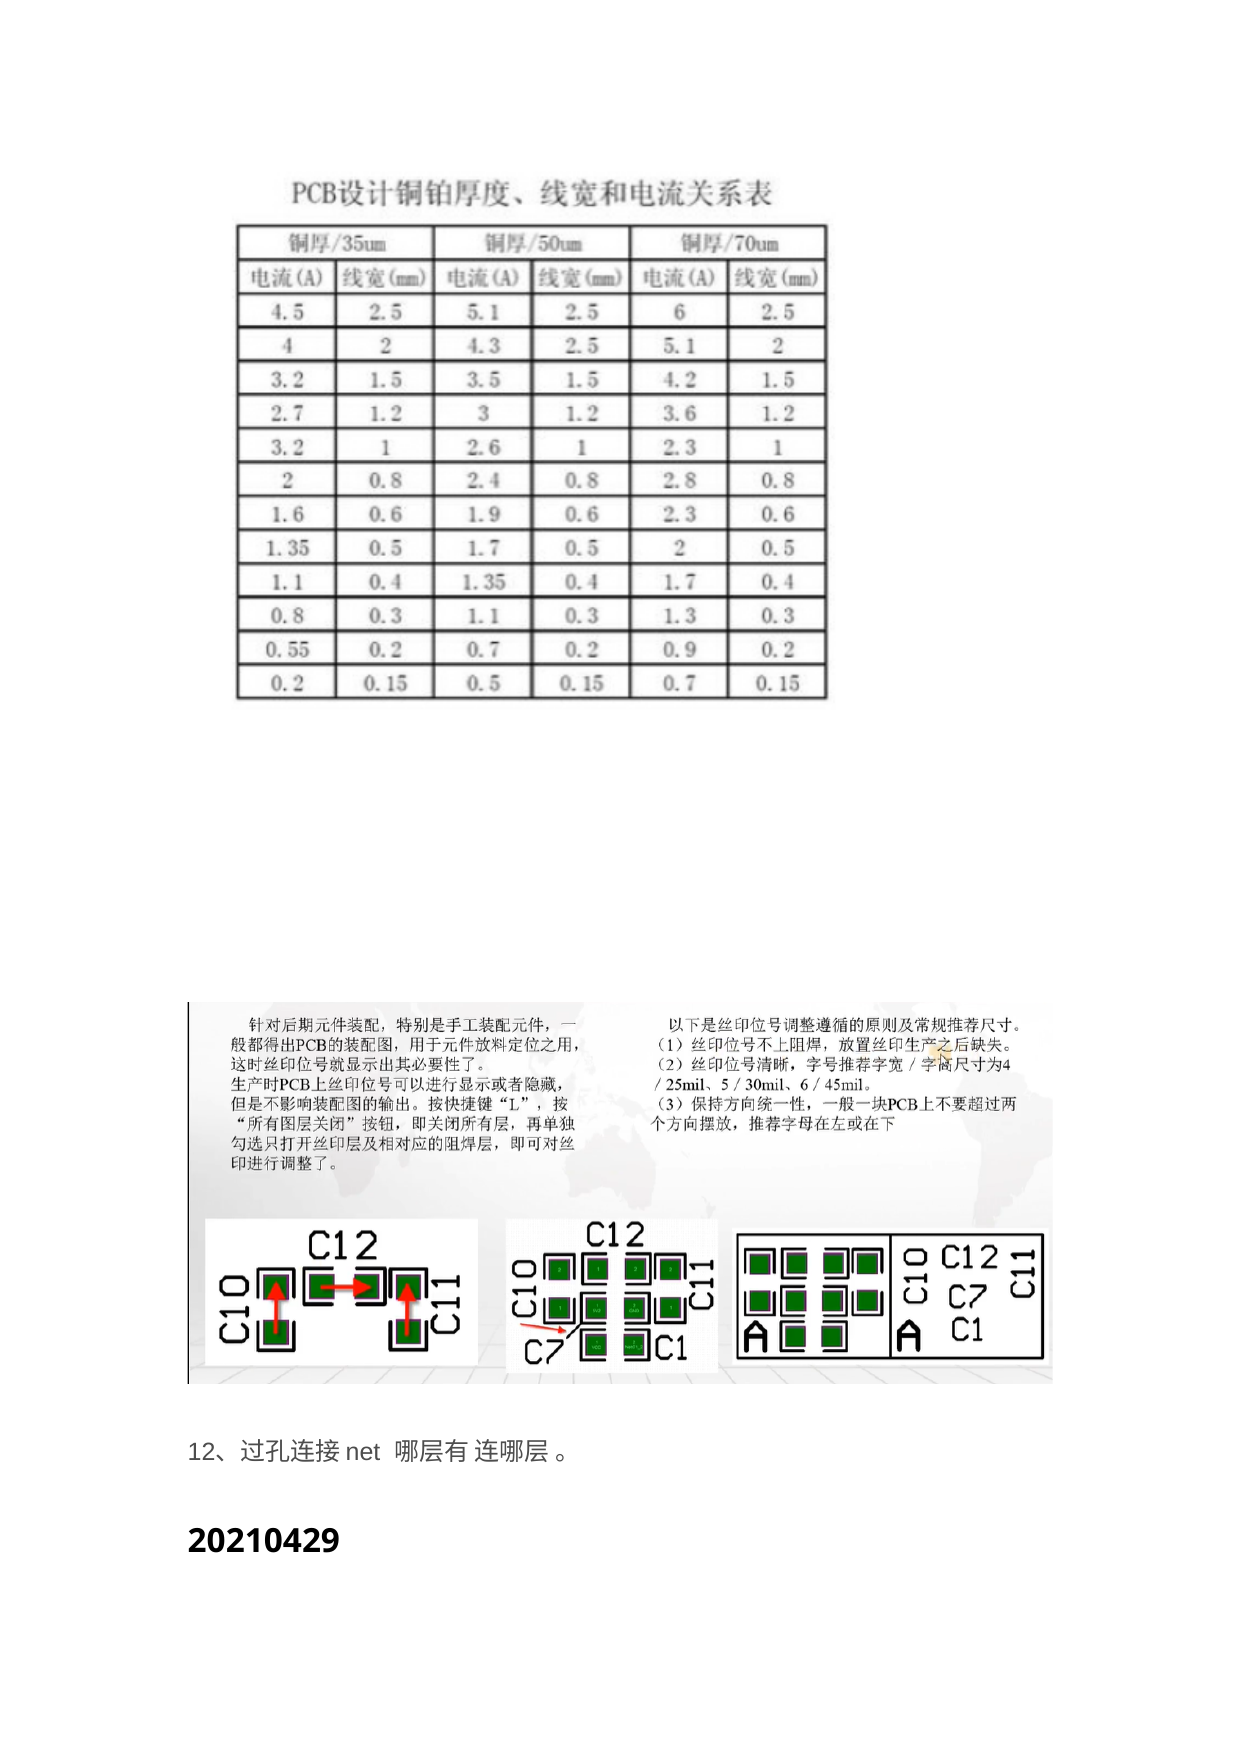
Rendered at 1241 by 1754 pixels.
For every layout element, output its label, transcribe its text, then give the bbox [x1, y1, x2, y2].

picture [187, 1002, 1053, 1384]
text 12、过孔连接net 哪层有 连哪层 。 [187, 1417, 1053, 1482]
picture [187, 162, 882, 722]
text 20210429 [187, 1507, 1053, 1572]
